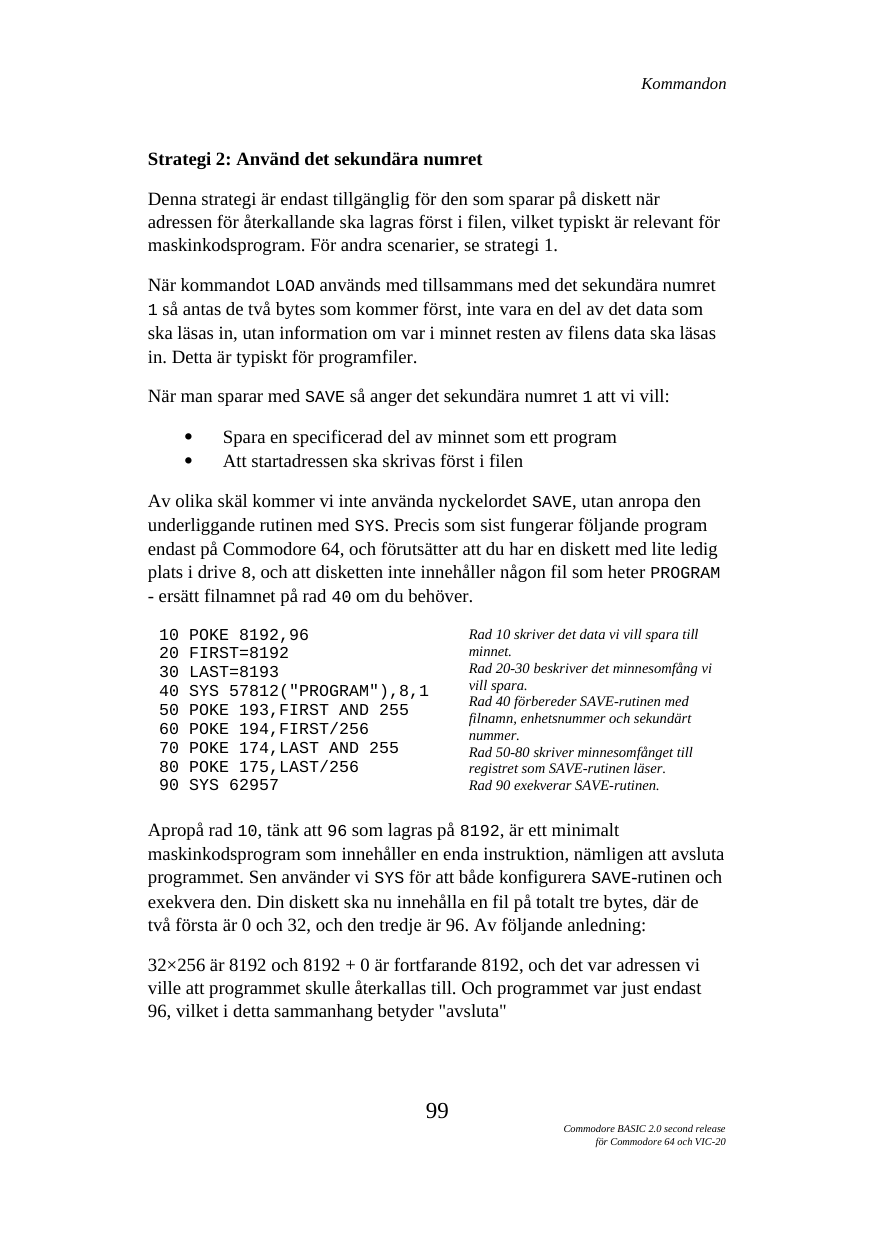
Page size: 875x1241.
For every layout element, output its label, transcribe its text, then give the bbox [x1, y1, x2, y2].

text Denna strategi är endast tillgänglig för den som sparar på diskett när adressen för återkallande ska lagras först i filen, vilket typiskt är relevant för maskinkodsprogram. För andra scenarier, se strategi 1. [148, 188, 726, 256]
text 32×256 är 8192 och 8192 + 0 är fortfarande 8192, och det var adressen vi ville att programmet skulle återkallas till. Och programmet var just endast 96, vilket i detta sammanhang betyder "avsluta" [148, 954, 726, 1022]
text När kommandot LOAD används med tillsammans med det sekundära numret 1 så antas de två bytes som kommer först, inte vara en del av det data som ska läsas in, utan information om var i minnet resten av filens data ska läsas in. Detta är typiskt för programfiler. [148, 274, 726, 367]
text Apropå rad 10, tänk att 96 som lagras på 8192, är ett minimalt maskinkodsprogram som innehåller en enda instruktion, nämligen att avsluta programmet. Sen använder vi SYS för att både konfigurera SAVE-rutinen och exekvera den. Din diskett ska nu innehålla en fil på totalt tre bytes, där de två första är 0 och 32, och den tredje är 96. Av följande anledning: [148, 796, 726, 935]
list Spara en specificerad del av minnet som ett program [185, 426, 726, 448]
table_header 10 POKE 8192,96 20 FIRST=8192 30 LAST=8193 40 SYS 57812("PROGRAM"),8,1 50 POKE 193,FIRST AND 255 60 POKE 194,FIRST/256 70 POKE 174,LAST AND 255 80 POKE 175,LAST/256 90 SYS 62957 [148, 626, 457, 796]
text Av olika skäl kommer vi inte använda nyckelordet SAVE, utan anropa den underliggande rutinen med SYS. Precis som sist fungerar följande program endast på Commodore 64, och förutsätter att du har en diskett med lite ledig plats i drive 8, och att disketten inte innehåller någon fil som heter PROGRAM - ersätt filnamnet på rad 40 om du behöver. [148, 489, 726, 608]
list Att startadressen ska skrivas först i filen [185, 449, 726, 471]
table_header Rad 10 skriver det data vi vill spara till minnet. Rad 20-30 beskriver det minnesomfång vi vill spara. Rad 40 förbereder SAVE-rutinen med filnamn, enhetsnummer och sekundärt nummer. Rad 50-80 skriver minnesomfånget till registret som SAVE-rutinen läser. Rad 90 exekverar SAVE-rutinen. [457, 626, 725, 796]
text Strategi 2: Använd det sekundära numret [148, 148, 726, 169]
text När man sparar med SAVE så anger det sekundära numret 1 att vi vill: [148, 385, 726, 408]
